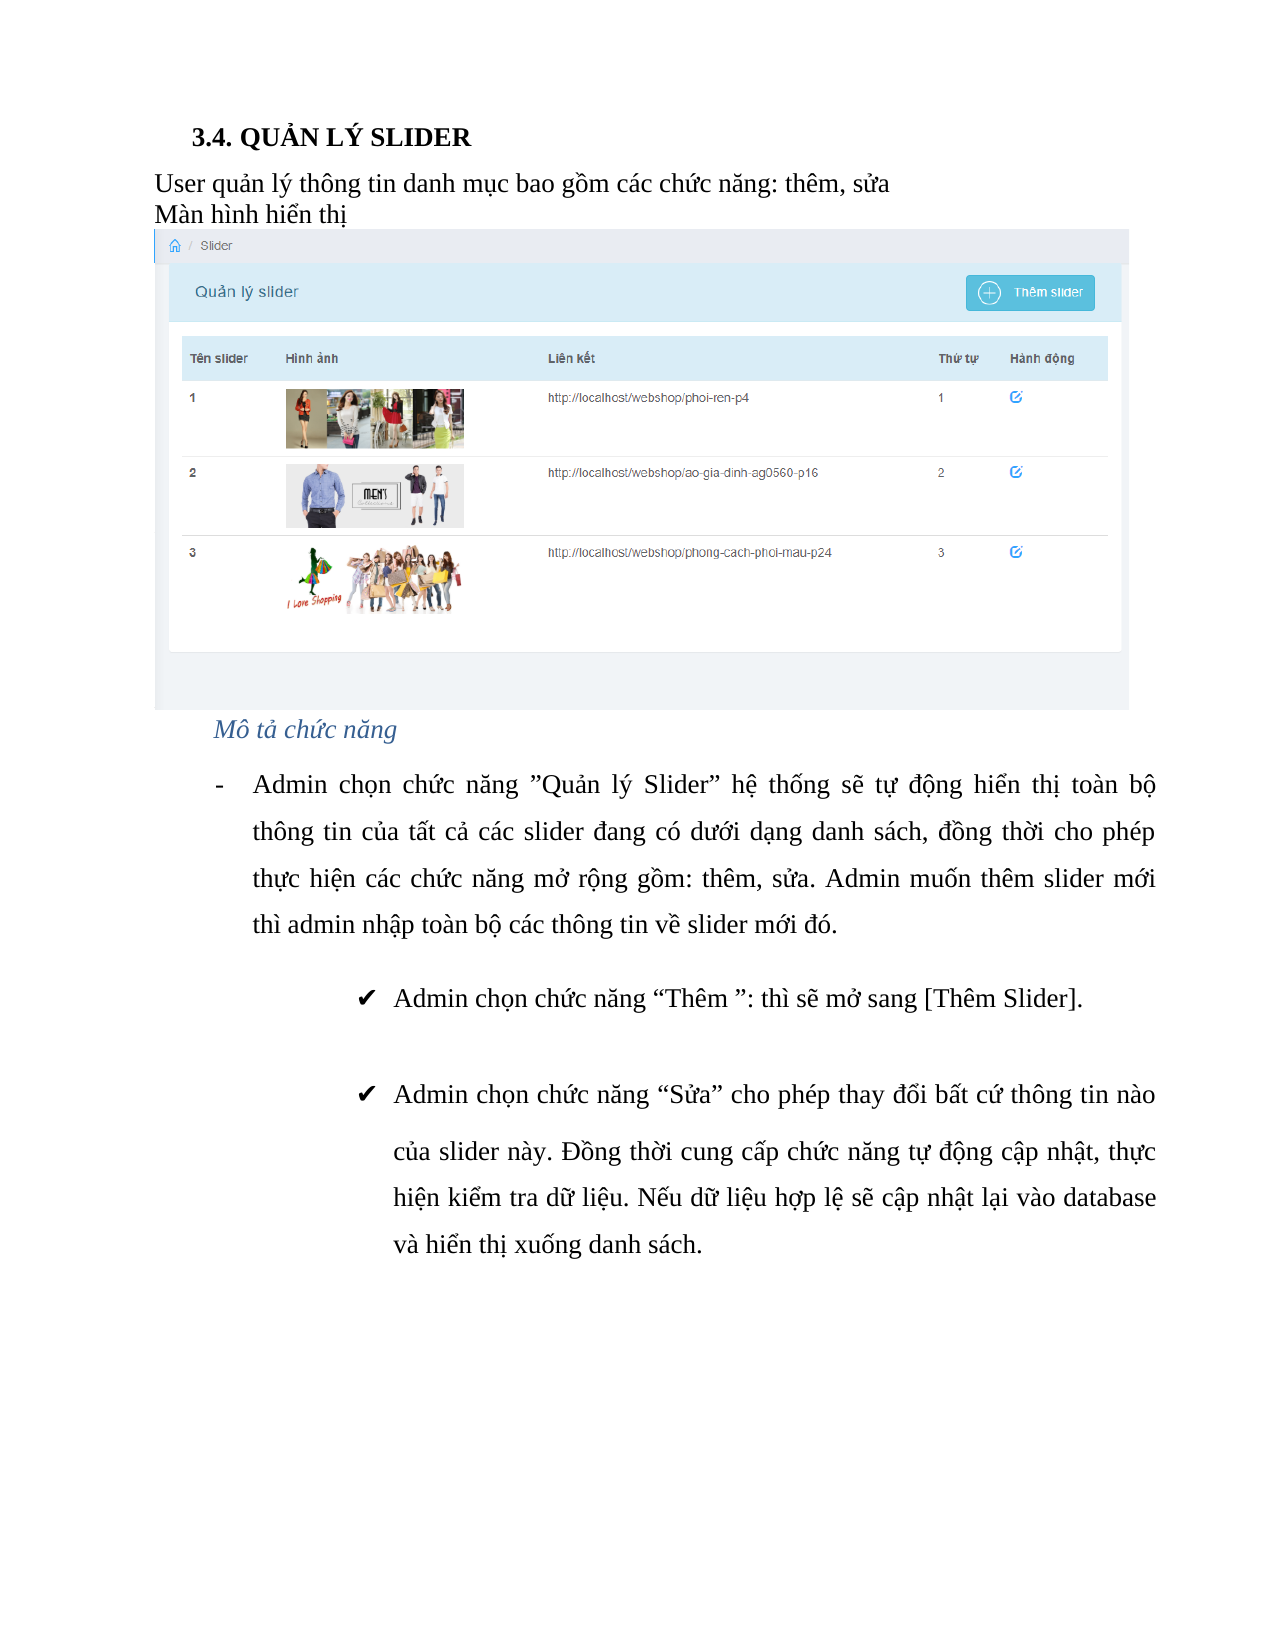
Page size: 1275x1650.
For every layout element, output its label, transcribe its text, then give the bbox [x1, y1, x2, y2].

subtitle Mô tả chức năng [154, 713, 1221, 744]
text User quản lý thông tin danh mục bao gồm các chức năng: thêm, sửa [154, 167, 1221, 199]
list Admin chọn chức năng ”Quản lý Slider” hệ thống sẽ tự động hiển thị toàn bộ thông tin của tất cả các slider đang có dưới dạng danh sách, đồng thời cho phép thực hiện các chức năng mở rộng gồm: thêm, sửa. Admin muốn thêm slider mới thì admin nhập toàn bộ các thông tin về slider mới đó. [215, 768, 1157, 939]
picture [154, 229, 1130, 710]
list Admin chọn chức năng “Thêm ”: thì sẽ mở sang [Thêm Slider]. [356, 968, 1157, 1023]
text Màn hình hiển thị [154, 199, 1221, 230]
text QUẢN LÝ SLIDER [192, 121, 1221, 152]
list Admin chọn chức năng “Sửa” cho phép thay đổi bất cứ thông tin nào của slider này. Đồng thời cung cấp chức năng tự động cập nhật, thực hiện kiểm tra dữ liệu. Nếu dữ liệu hợp lệ sẽ cập nhật lại vào database và hiển thị xuống danh sách. [356, 1063, 1158, 1259]
